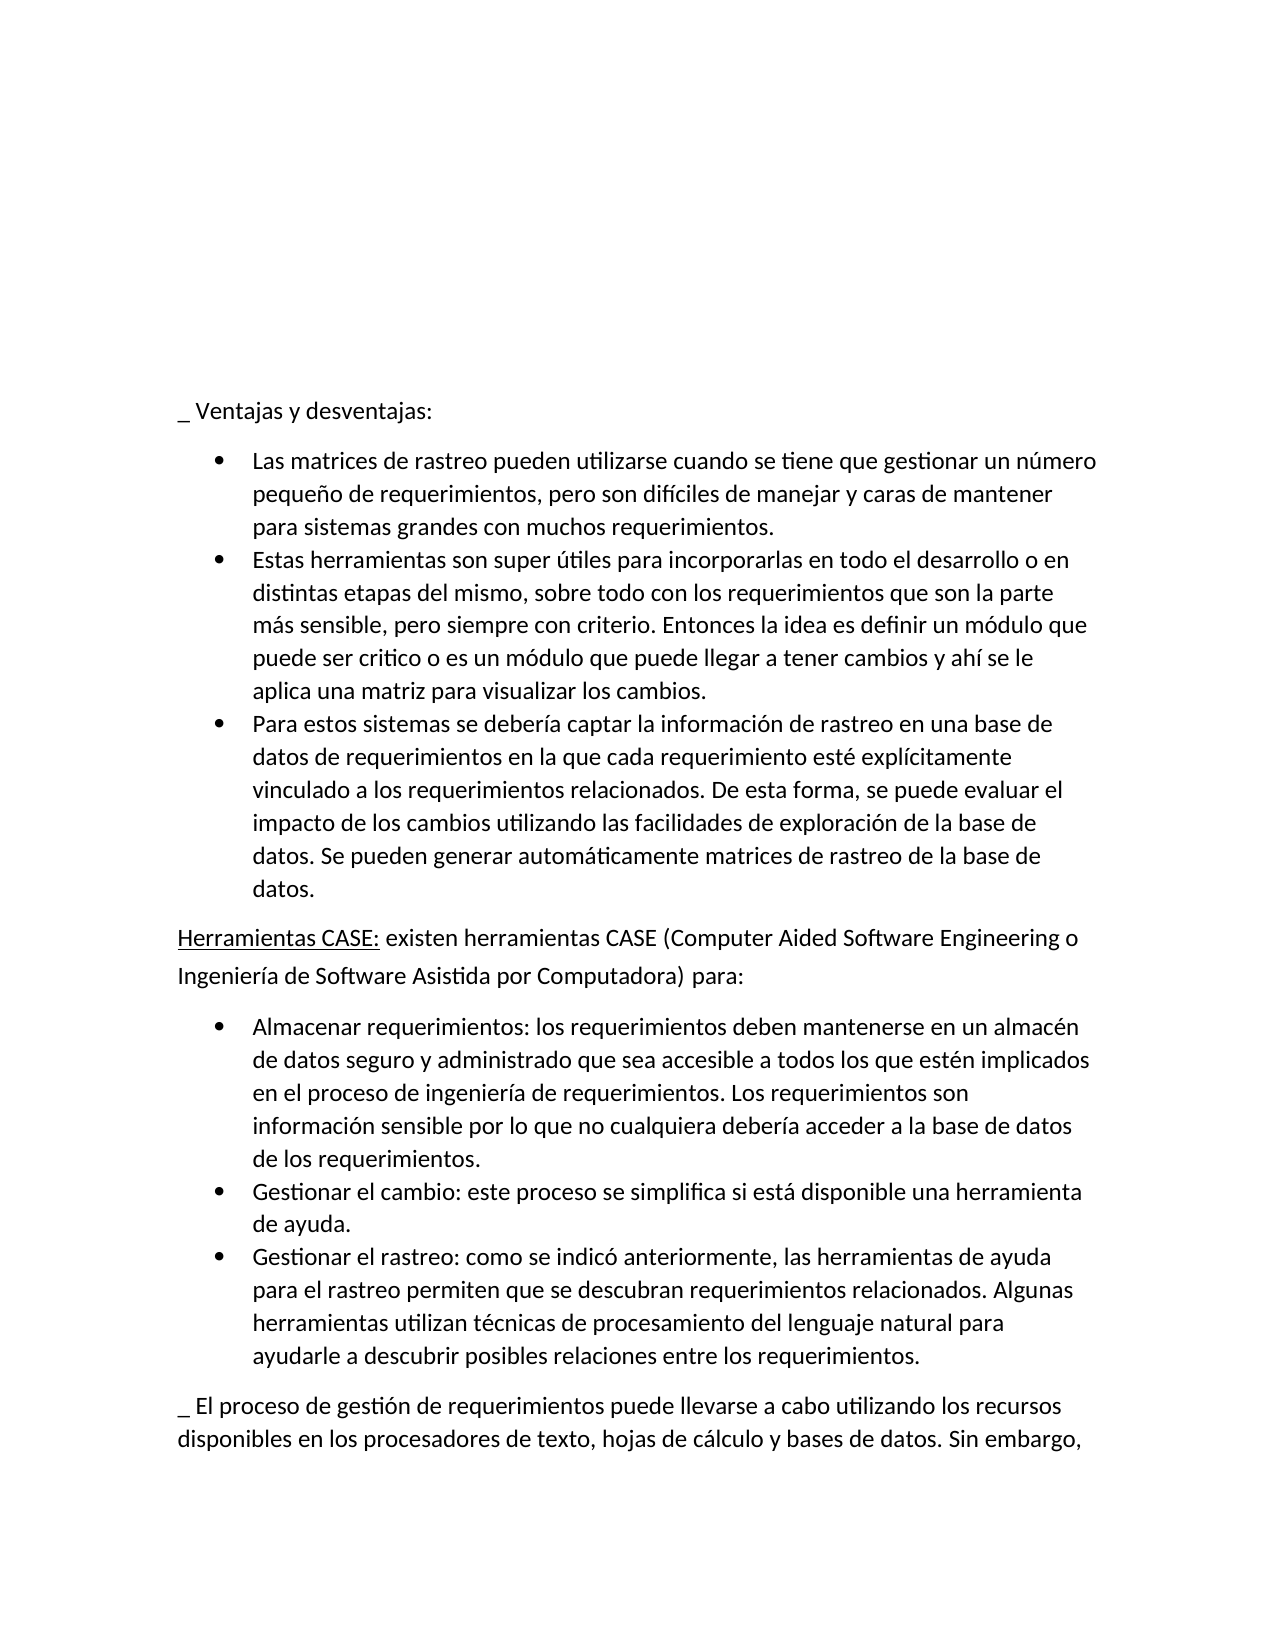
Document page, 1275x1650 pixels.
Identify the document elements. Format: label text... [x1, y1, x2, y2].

text Herramientas CASE: existen herramientas CASE (Computer Aided Software Engineering o Ingeniería de Software Asistida por Computadora) para: [177, 923, 1098, 992]
text _ Ventajas y desventajas: [177, 396, 1098, 426]
list Almacenar requerimientos: los requerimientos deben mantenerse en un almacén de datos seguro y administrado que sea accesible a todos los que estén implicados en el proceso de ingeniería de requerimientos. Los requerimientos son información sensible por lo que no cualquiera debería acceder a la base de datos de los requerimientos. [215, 1011, 1098, 1173]
list Para estos sistemas se debería captar la información de rastreo en una base de datos de requerimientos en la que cada requerimiento esté explícitamente vinculado a los requerimientos relacionados. De esta forma, se puede evaluar el impacto de los cambios utilizando las facilidades de exploración de la base de datos. Se pueden generar automáticamente matrices de rastreo de la base de datos. [215, 708, 1098, 903]
list Estas herramientas son super útiles para incorporarlas en todo el desarrollo o en distintas etapas del mismo, sobre todo con los requerimientos que son la parte más sensible, pero siempre con criterio. Entonces la idea es definir un módulo que puede ser critico o es un módulo que puede llegar a tener cambios y ahí se le aplica una matriz para visualizar los cambios. [215, 544, 1098, 706]
list Gestionar el rastreo: como se indicó anteriormente, las herramientas de ayuda para el rastreo permiten que se descubran requerimientos relacionados. Algunas herramientas utilizan técnicas de procesamiento del lenguaje natural para ayudarle a descubrir posibles relaciones entre los requerimientos. [215, 1241, 1098, 1371]
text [177, 1390, 1098, 1453]
list Gestionar el cambio: este proceso se simplifica si está disponible una herramienta de ayuda. [215, 1176, 1098, 1239]
list Las matrices de rastreo pueden utilizarse cuando se tiene que gestionar un número pequeño de requerimientos, pero son difíciles de manejar y caras de mantener para sistemas grandes con muchos requerimientos. [215, 445, 1098, 541]
